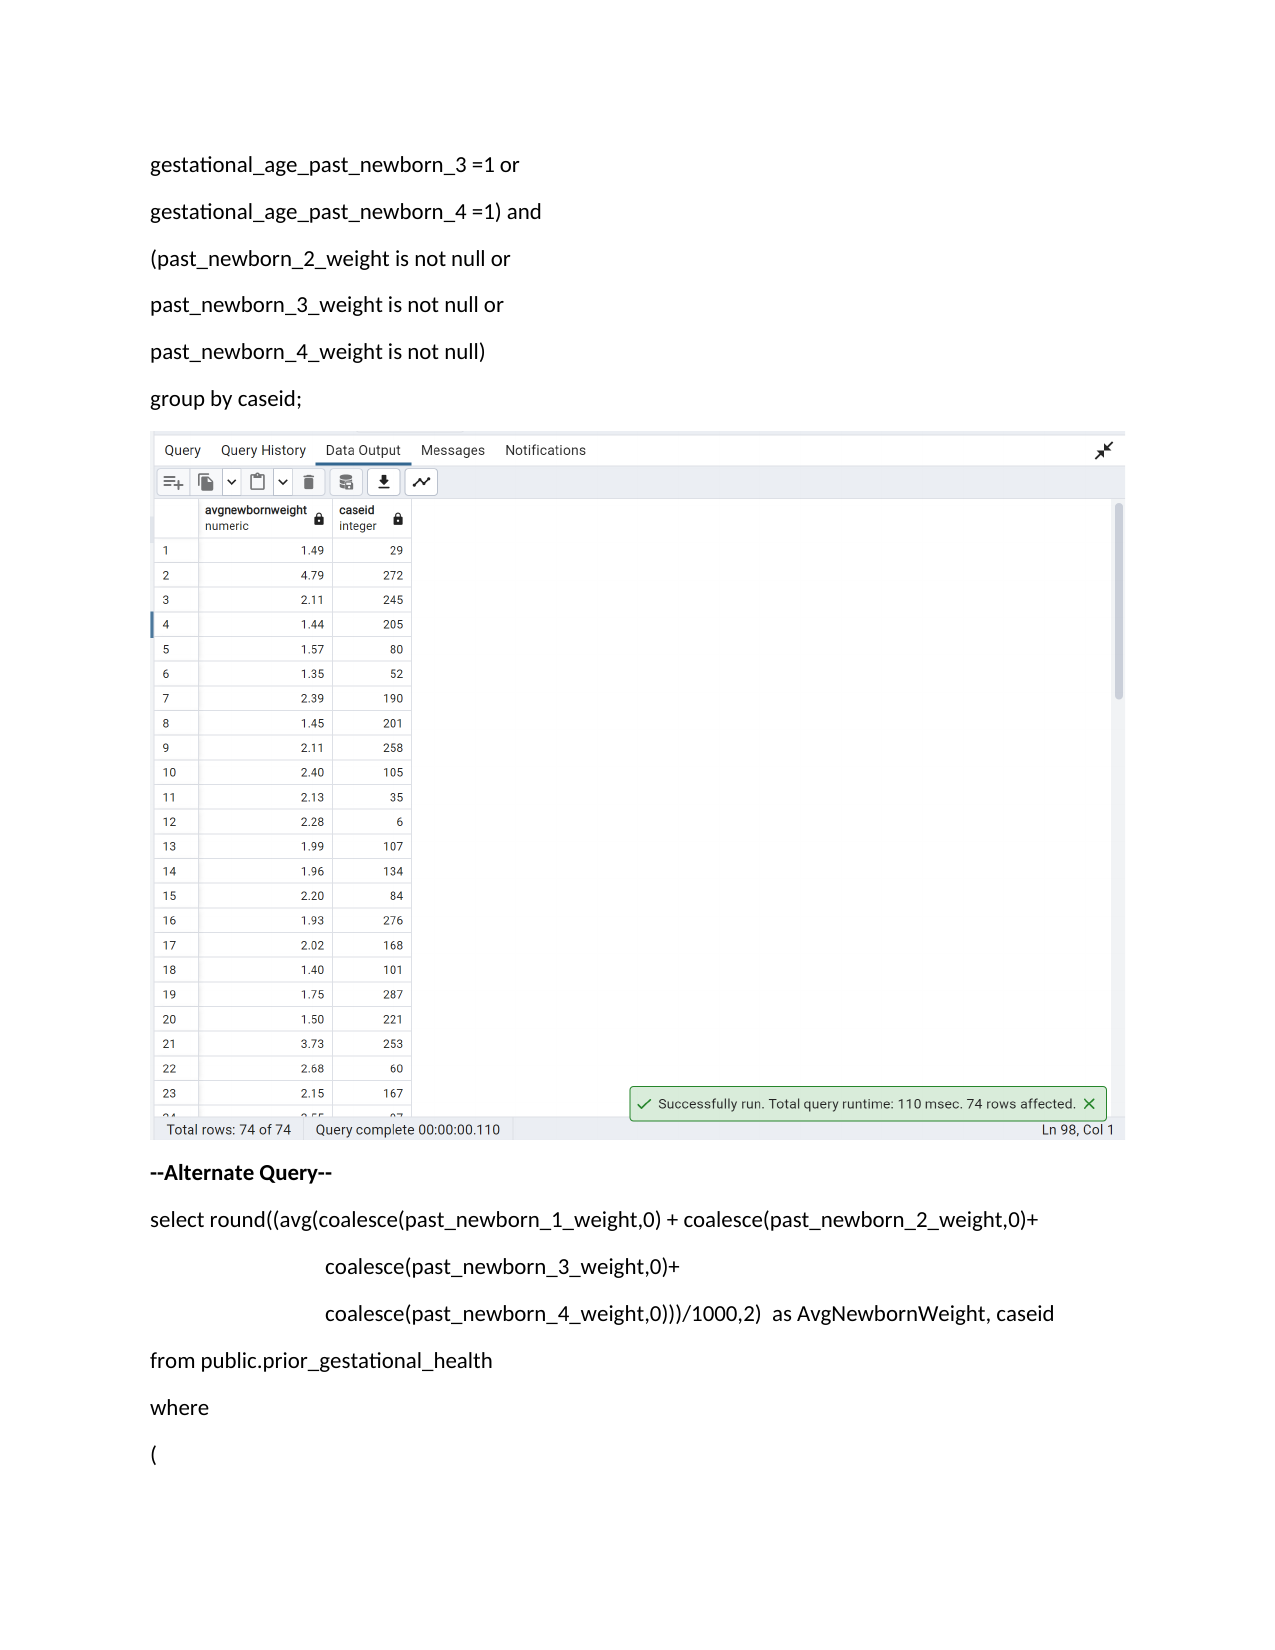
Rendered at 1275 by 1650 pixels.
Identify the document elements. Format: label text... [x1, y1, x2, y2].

text coalesce(past_newborn_4_weight,0)))/1000,2) as AvgNewbornWeight, caseid [150, 1299, 1125, 1327]
text --Alternate Query-- [150, 1158, 1125, 1186]
text select round((avg(coalesce(past_newborn_1_weight,0) + coalesce(past_newborn_2_weight,0)+ [150, 1205, 1125, 1233]
text from public.prior_gestational_health [150, 1346, 1125, 1374]
picture [150, 431, 1125, 1140]
text coalesce(past_newborn_3_weight,0)+ [150, 1252, 1125, 1280]
text (past_newborn_2_weight is not null or [150, 244, 1125, 272]
text gestational_age_past_newborn_3 =1 or [150, 150, 1125, 178]
text ( [150, 1440, 1125, 1468]
text where [150, 1393, 1125, 1421]
text gestational_age_past_newborn_4 =1) and [150, 197, 1125, 225]
text past_newborn_3_weight is not null or [150, 291, 1125, 319]
text group by caseid; [150, 384, 1125, 412]
text past_newborn_4_weight is not null) [150, 337, 1125, 366]
